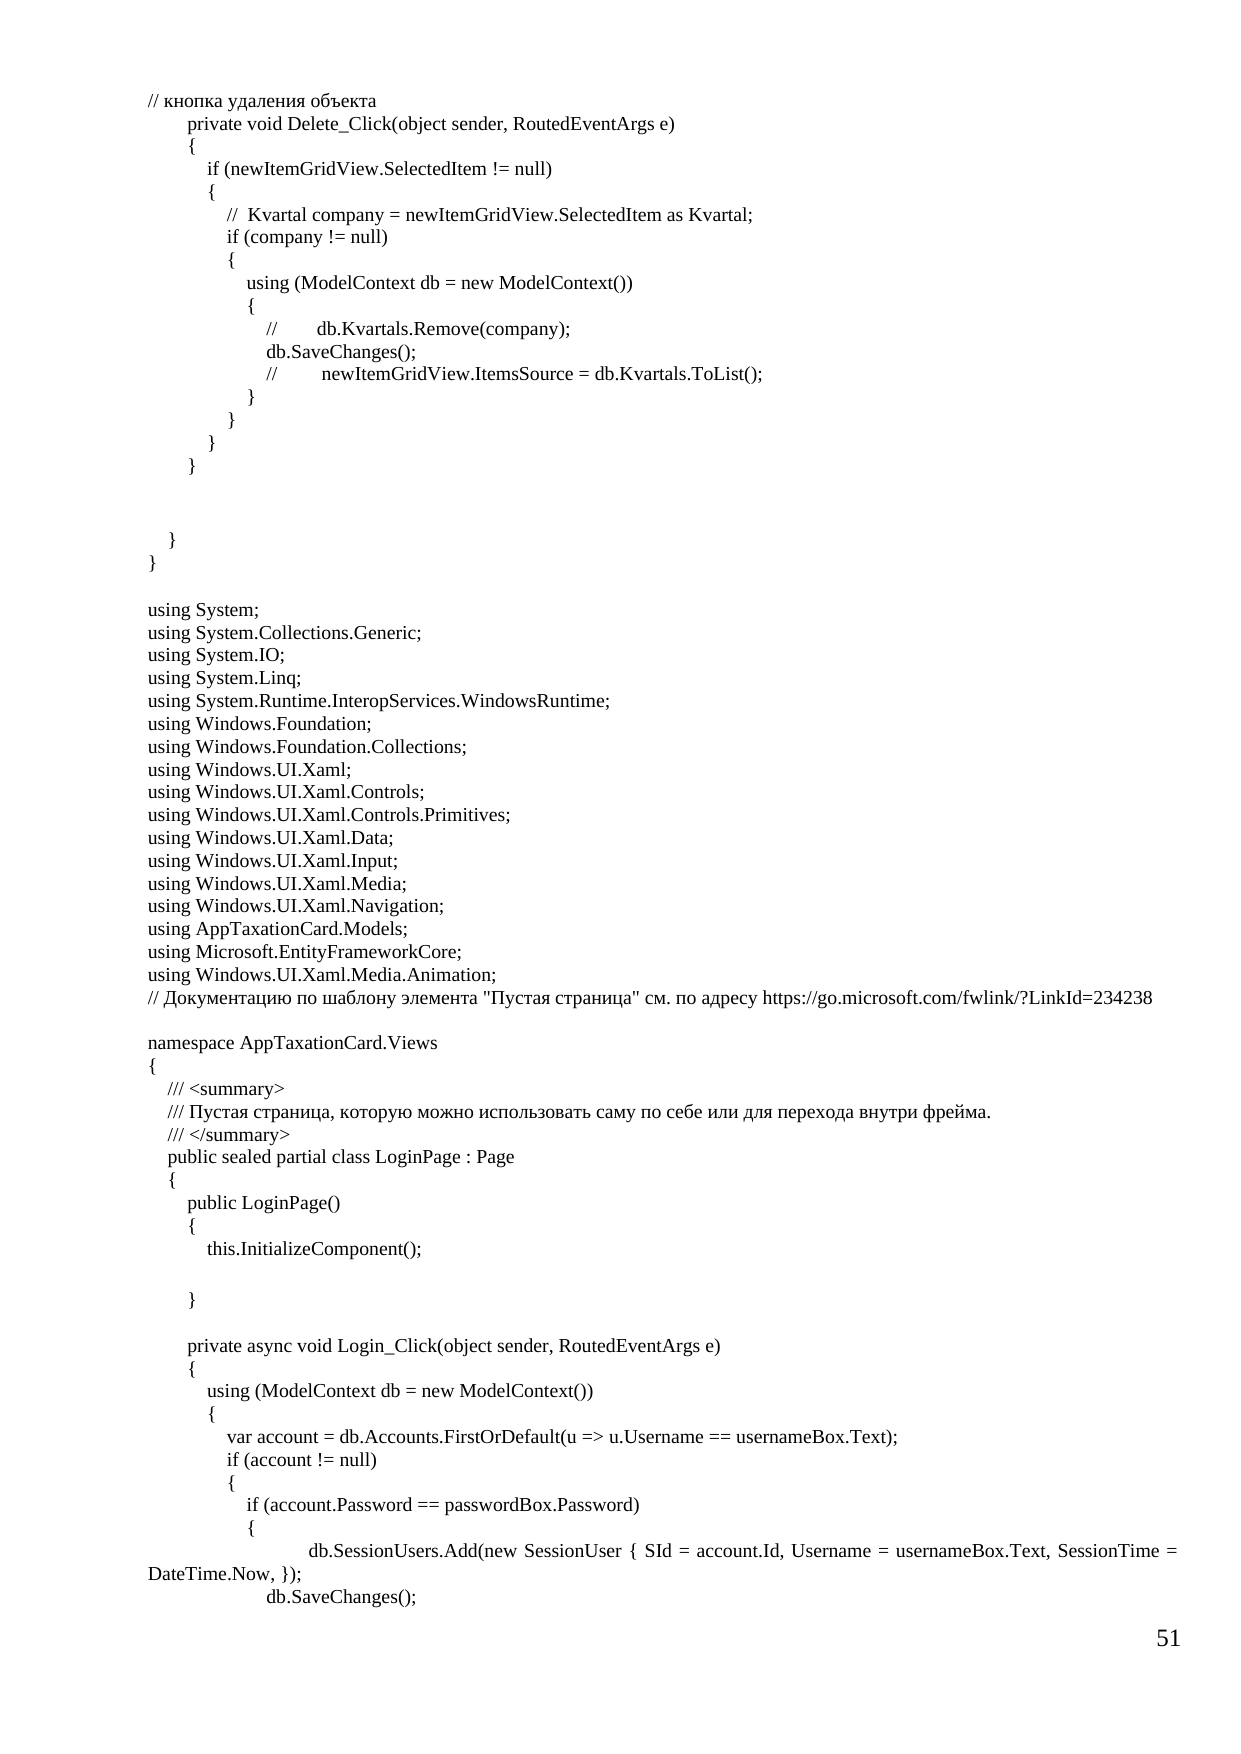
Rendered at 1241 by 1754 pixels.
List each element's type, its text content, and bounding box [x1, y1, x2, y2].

text db.SessionUsers.Add(new SessionUser { SId = account.Id, Username = usernameBox.Text, SessionTime = DateTime.Now, }); [148, 1539, 1181, 1585]
text using (ModelContext db = new ModelContext()) [148, 271, 1181, 294]
text namespace AppTaxationCard.Views [148, 1031, 1181, 1054]
text } [148, 385, 1181, 408]
text private void Delete_Click(object sender, RoutedEventArgs e) [148, 111, 1181, 134]
text db.SaveChanges(); [148, 1585, 1181, 1607]
text using AppTaxationCard.Models; [148, 917, 1181, 940]
text using Windows.UI.Xaml.Media; [148, 872, 1181, 894]
text private async void Login_Click(object sender, RoutedEventArgs e) [148, 1334, 1181, 1357]
text // db.Kvartals.Remove(company); [148, 317, 1181, 339]
text public LoginPage() [148, 1191, 1181, 1214]
text using Microsoft.EntityFrameworkCore; [148, 940, 1181, 963]
text /// <summary> [148, 1077, 1181, 1100]
text } [148, 431, 1181, 454]
text using System.IO; [148, 643, 1181, 666]
text { [148, 1357, 1181, 1379]
text using Windows.UI.Xaml; [148, 757, 1181, 780]
text { [148, 1516, 1181, 1539]
text using Windows.UI.Xaml.Controls; [148, 780, 1181, 803]
text using Windows.UI.Xaml.Data; [148, 826, 1181, 849]
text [148, 157, 1181, 180]
text if (account.Password == passwordBox.Password) [148, 1493, 1181, 1516]
text // кнопка удаления объекта [148, 89, 1181, 111]
text { [148, 180, 1181, 203]
text /// </summary> [148, 1122, 1181, 1145]
text } [148, 551, 1181, 574]
text using Windows.UI.Xaml.Navigation; [148, 894, 1181, 917]
text { [148, 1214, 1181, 1237]
text if (company != null) [148, 226, 1181, 248]
text // Документацию по шаблону элемента "Пустая страница" см. по адресу https://go.microsoft.com/fwlink/?LinkId=234238 [148, 986, 1181, 1008]
text { [148, 1471, 1181, 1493]
text using Windows.UI.Xaml.Media.Animation; [148, 963, 1181, 986]
text { [148, 1402, 1181, 1425]
text var account = db.Accounts.FirstOrDefault(u => u.Username == usernameBox.Text); [148, 1425, 1181, 1448]
text using System; [148, 598, 1181, 621]
text db.SaveChanges(); [148, 339, 1181, 362]
text using Windows.Foundation.Collections; [148, 735, 1181, 757]
text // newItemGridView.ItemsSource = db.Kvartals.ToList(); [148, 362, 1181, 385]
text using System.Linq; [148, 666, 1181, 689]
text } [148, 454, 1181, 476]
text using Windows.UI.Xaml.Input; [148, 849, 1181, 872]
text public sealed partial class LoginPage : Page [148, 1145, 1181, 1168]
text /// Пустая страница, которую можно использовать саму по себе или для перехода внутри фрейма. [148, 1100, 1181, 1122]
text { [148, 1168, 1181, 1191]
text { [148, 294, 1181, 317]
text { [148, 1054, 1181, 1077]
text // Kvartal company = newItemGridView.SelectedItem as Kvartal; [148, 203, 1181, 226]
text if (account != null) [148, 1448, 1181, 1471]
text this.InitializeComponent(); [148, 1237, 1181, 1259]
text using Windows.UI.Xaml.Controls.Primitives; [148, 803, 1181, 826]
text } [148, 408, 1181, 431]
text } [148, 528, 1181, 551]
text using Windows.Foundation; [148, 712, 1181, 735]
text { [148, 248, 1181, 271]
text using System.Runtime.InteropServices.WindowsRuntime; [148, 689, 1181, 712]
text using System.Collections.Generic; [148, 621, 1181, 643]
text } [148, 1288, 1181, 1311]
text { [148, 134, 1181, 157]
text using (ModelContext db = new ModelContext()) [148, 1379, 1181, 1402]
